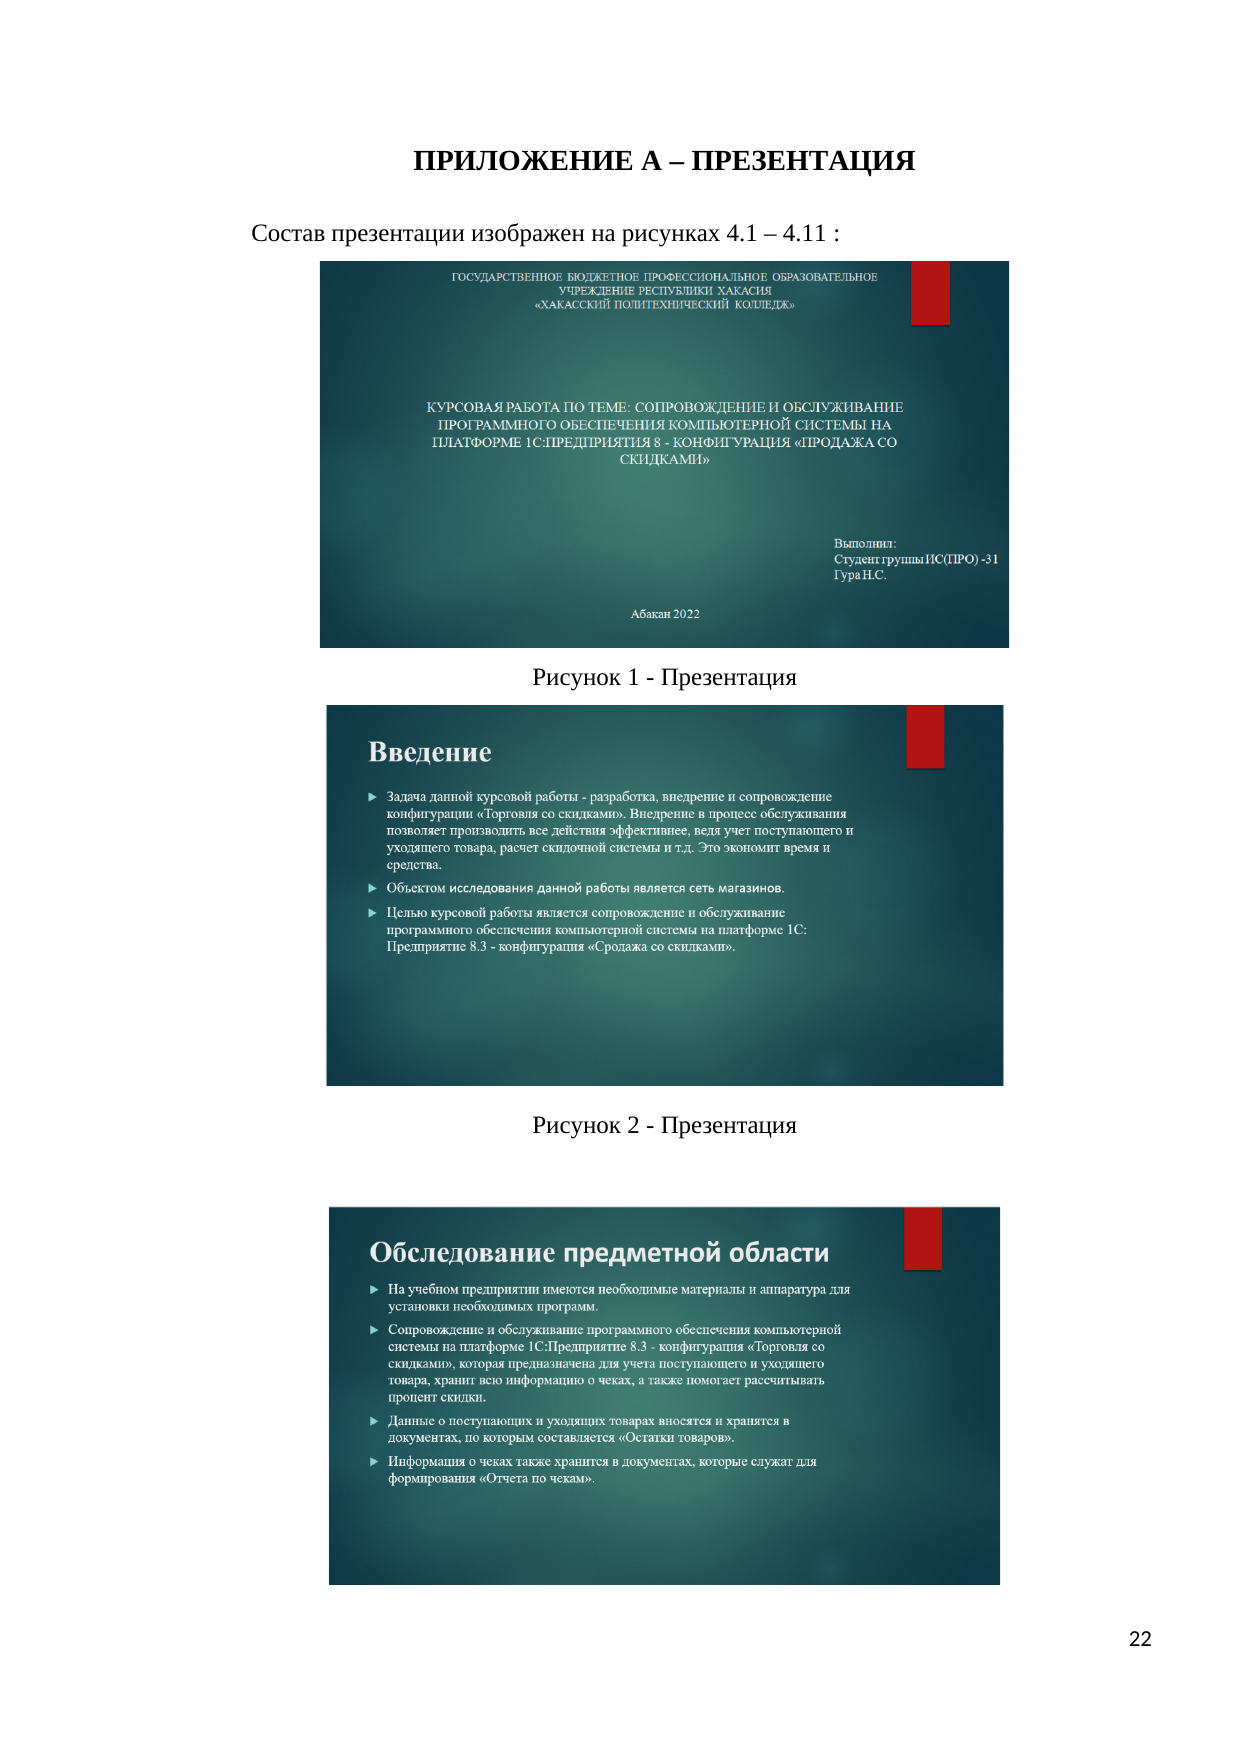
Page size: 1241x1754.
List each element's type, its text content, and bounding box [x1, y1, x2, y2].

text Рисунок 1 - Презентация [177, 662, 1152, 691]
picture [328, 1206, 1001, 1585]
picture [319, 261, 1010, 648]
text Рисунок 2 - Презентация [177, 1111, 1152, 1139]
picture [325, 705, 1004, 1086]
text Состав презентации изображен на рисунках 4.1 – 4.11 : [177, 218, 1152, 247]
text ПРИЛОЖЕНИЕ А – ПРЕЗЕНТАЦИЯ [177, 143, 1152, 177]
